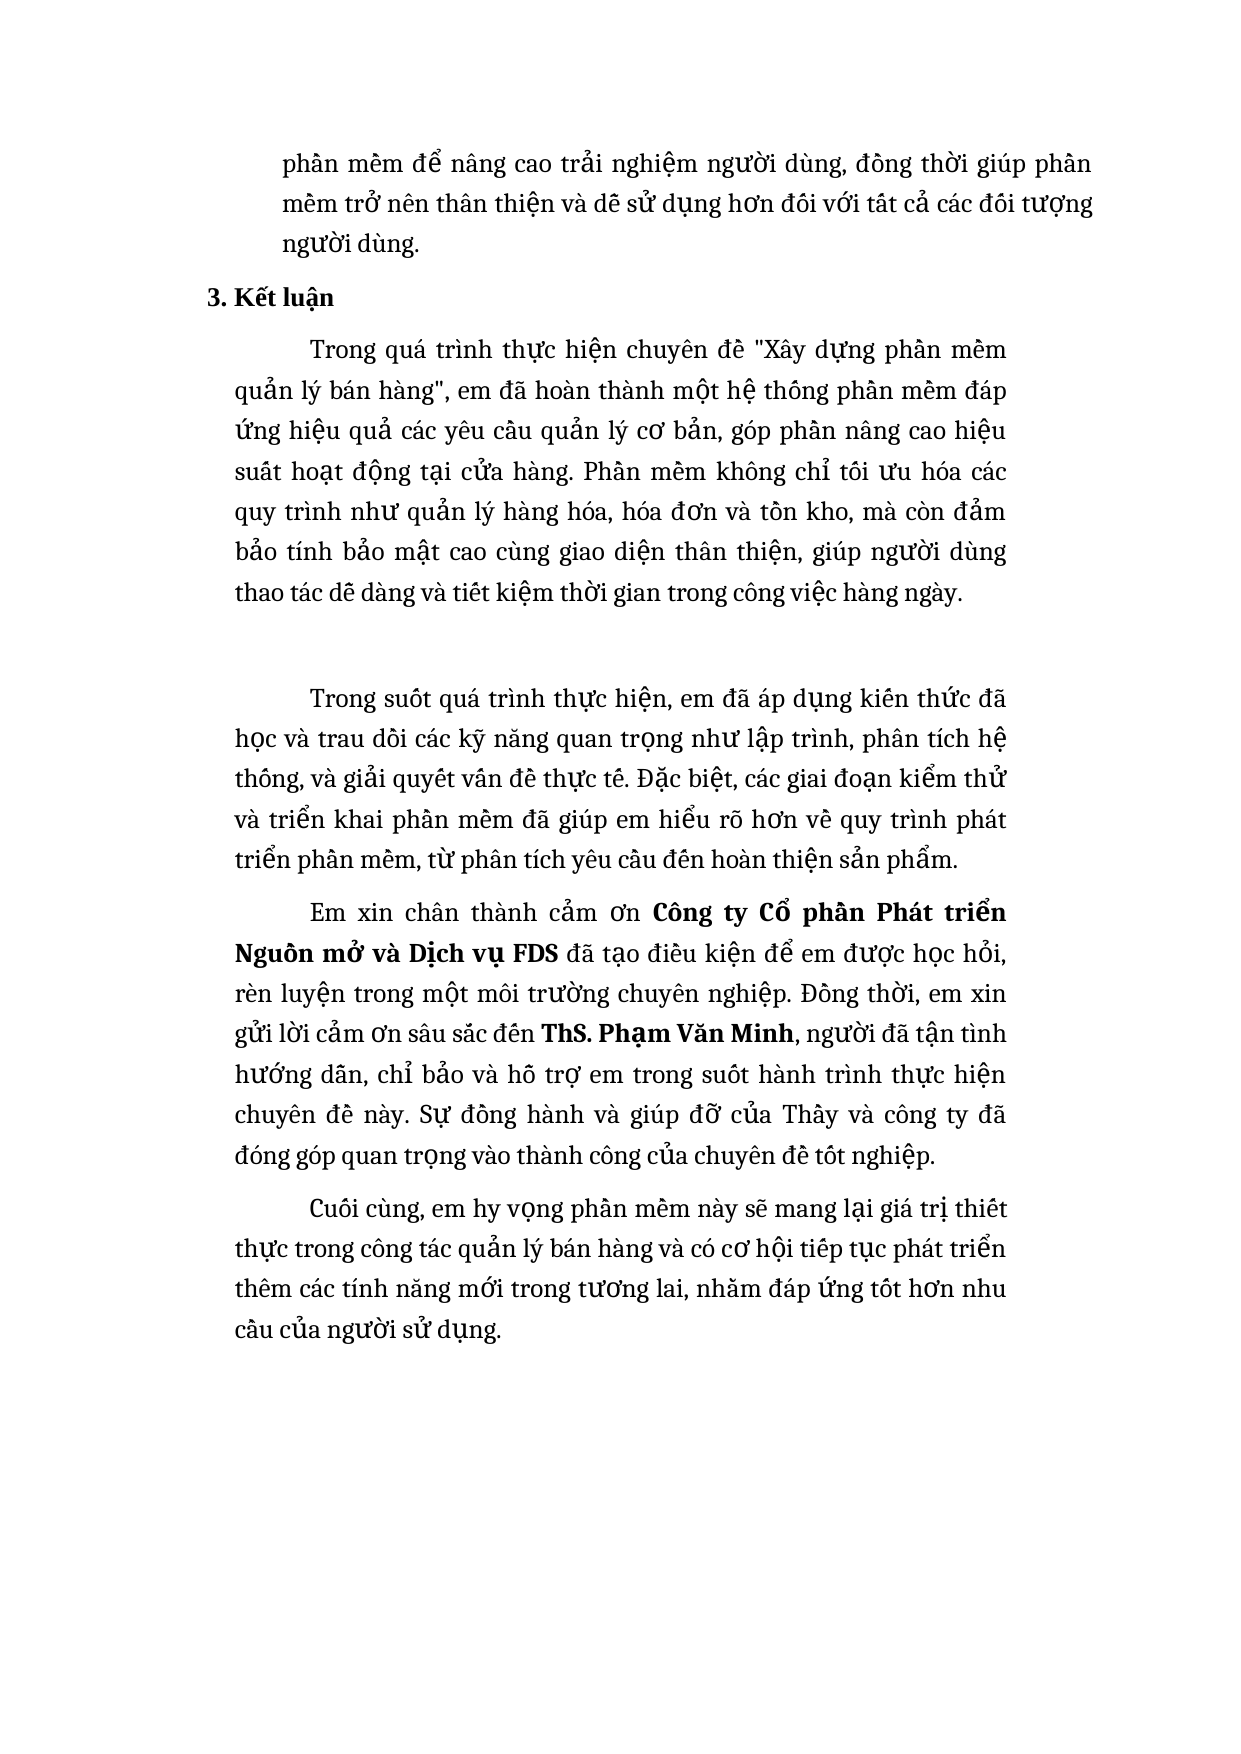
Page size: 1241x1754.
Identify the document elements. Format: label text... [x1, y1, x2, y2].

text Trong quá trình thực hiện chuyên đề "Xây dựng phần mềm quản lý bán hàng", em đã hoàn thành một hệ thống phần mềm đáp ứng hiệu quả các yêu cầu quản lý cơ bản, góp phần nâng cao hiệu suất hoạt động tại cửa hàng. Phần mềm không chỉ tối ưu hóa các quy trình như quản lý hàng hóa, hóa đơn và tồn kho, mà còn đảm bảo tính bảo mật cao cùng giao diện thân thiện, giúp người dùng thao tác dễ dàng và tiết kiệm thời gian trong công việc hàng ngày. [234, 334, 1007, 608]
text Em xin chân thành cảm ơn Công ty Cổ phần Phát triển Nguồn mở và Dịch vụ FDS đã tạo điều kiện để em được học hỏi, rèn luyện trong một môi trường chuyên nghiệp. Đồng thời, em xin gửi lời cảm ơn sâu sắc đến ThS. Phạm Văn Minh, người đã tận tình hướng dẫn, chỉ bảo và hỗ trợ em trong suốt hành trình thực hiện chuyên đề này. Sự đồng hành và giúp đỡ của Thầy và công ty đã đóng góp quan trọng vào thành công của chuyên đề tốt nghiệp. [234, 897, 1007, 1171]
subtitle 3. Kết luận [207, 281, 1092, 313]
text Cuối cùng, em hy vọng phần mềm này sẽ mang lại giá trị thiết thực trong công tác quản lý bán hàng và có cơ hội tiếp tục phát triển thêm các tính năng mới trong tương lai, nhằm đáp ứng tốt hơn nhu cầu của người sử dụng. [234, 1193, 1007, 1345]
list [244, 148, 1092, 260]
text Trong suốt quá trình thực hiện, em đã áp dụng kiến thức đã học và trau dồi các kỹ năng quan trọng như lập trình, phân tích hệ thống, và giải quyết vấn đề thực tế. Đặc biệt, các giai đoạn kiểm thử và triển khai phần mềm đã giúp em hiểu rõ hơn về quy trình phát triển phần mềm, từ phân tích yêu cầu đến hoàn thiện sản phẩm. [234, 683, 1007, 876]
